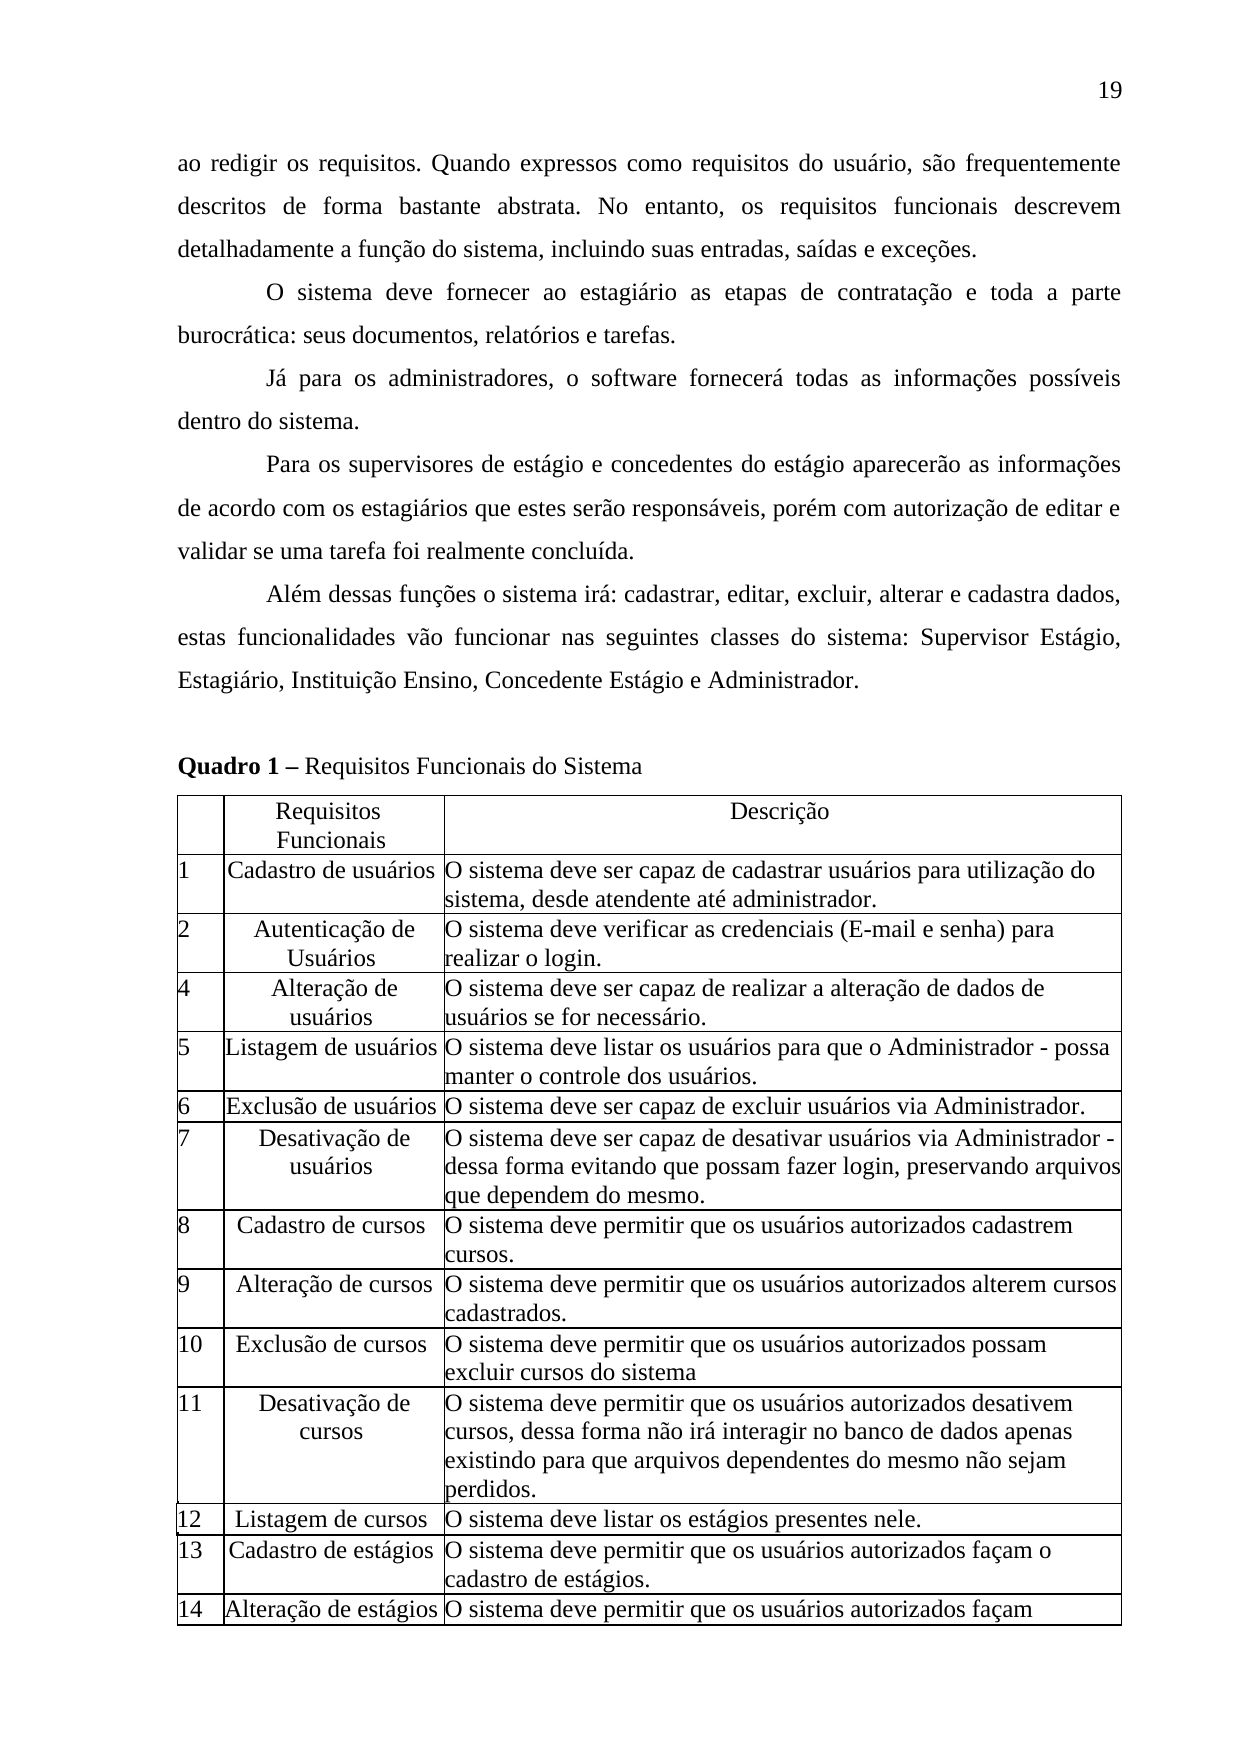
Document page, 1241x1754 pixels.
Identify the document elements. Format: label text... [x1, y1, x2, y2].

table_cell 2 [178, 914, 223, 972]
table_cell O sistema deve ser capaz de excluir usuários via Administrador. [445, 1092, 1121, 1121]
table_cell O sistema deve listar os estágios presentes nele. [445, 1504, 1121, 1534]
table_cell 6 [178, 1092, 223, 1121]
table_cell Cadastro de estágios [225, 1536, 444, 1593]
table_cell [225, 1595, 444, 1624]
table_cell Alteração de usuários [225, 973, 444, 1031]
table_cell 4 [178, 973, 223, 1031]
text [177, 148, 1122, 263]
table_header Descrição [445, 796, 1121, 854]
table_cell 8 [178, 1211, 223, 1268]
table_cell O sistema deve ser capaz de realizar a alteração de dados de usuários se for necessário. [445, 973, 1121, 1031]
table_cell 9 [178, 1270, 223, 1327]
text Já para os administradores, o software fornecerá todas as informações possíveis dentro do sistema. [177, 363, 1122, 435]
table_cell Exclusão de usuários [225, 1092, 444, 1121]
table_cell Desativação de cursos [225, 1388, 444, 1503]
table_cell O sistema deve permitir que os usuários autorizados cadastrem cursos. [445, 1211, 1121, 1268]
table_cell Autenticação de Usuários [225, 914, 444, 972]
table_cell O sistema deve permitir que os usuários autorizados alterem cursos cadastrados. [445, 1270, 1121, 1327]
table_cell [445, 1595, 1121, 1624]
table_cell Listagem de cursos [225, 1504, 444, 1534]
text Para os supervisores de estágio e concedentes do estágio aparecerão as informações de acordo com os estagiários que estes serão responsáveis, porém com autorização de editar e validar se uma tarefa foi realmente concluída. [177, 449, 1122, 564]
table_cell Cadastro de cursos [225, 1211, 444, 1268]
table_cell O sistema deve listar os usuários para que o Administrador - possa manter o controle dos usuários. [445, 1032, 1121, 1090]
table_cell Alteração de cursos [225, 1270, 444, 1327]
table_cell Desativação de usuários [225, 1123, 444, 1209]
table_cell O sistema deve ser capaz de cadastrar usuários para utilização do sistema, desde atendente até administrador. [445, 855, 1121, 913]
table_cell O sistema deve permitir que os usuários autorizados desativem cursos, dessa forma não irá interagir no banco de dados apenas existindo para que arquivos dependentes do mesmo não sejam perdidos. [445, 1388, 1121, 1503]
text Além dessas funções o sistema irá: cadastrar, editar, excluir, alterar e cadastra dados, estas funcionalidades vão funcionar nas seguintes classes do sistema: Supervisor Estágio, Estagiário, Instituição Ensino, Concedente Estágio e Administrador. [177, 579, 1122, 694]
table_cell 10 [178, 1329, 223, 1386]
table_cell Listagem de usuários [225, 1032, 444, 1090]
table_cell Cadastro de usuários [225, 855, 444, 913]
table_cell Exclusão de cursos [225, 1329, 444, 1386]
table_cell 13 [178, 1536, 223, 1593]
table_cell O sistema deve permitir que os usuários autorizados possam excluir cursos do sistema [445, 1329, 1121, 1386]
text O sistema deve fornecer ao estagiário as etapas de contratação e toda a parte burocrática: seus documentos, relatórios e tarefas. [177, 277, 1122, 349]
table_header Requisitos Funcionais [225, 796, 444, 854]
table_cell 7 [178, 1123, 223, 1209]
table_cell 5 [178, 1032, 223, 1090]
table_cell 12 [177, 1504, 223, 1534]
table_cell 14 [178, 1595, 223, 1624]
table_cell O sistema deve verificar as credenciais (E-mail e senha) para realizar o login. [445, 914, 1121, 972]
table_header [178, 796, 223, 854]
table_cell 11 [178, 1388, 223, 1503]
table_cell O sistema deve permitir que os usuários autorizados façam o cadastro de estágios. [445, 1536, 1121, 1593]
table_cell O sistema deve ser capaz de desativar usuários via Administrador - dessa forma evitando que possam fazer login, preservando arquivos que dependem do mesmo. [445, 1123, 1121, 1209]
table_cell 1 [178, 855, 223, 913]
